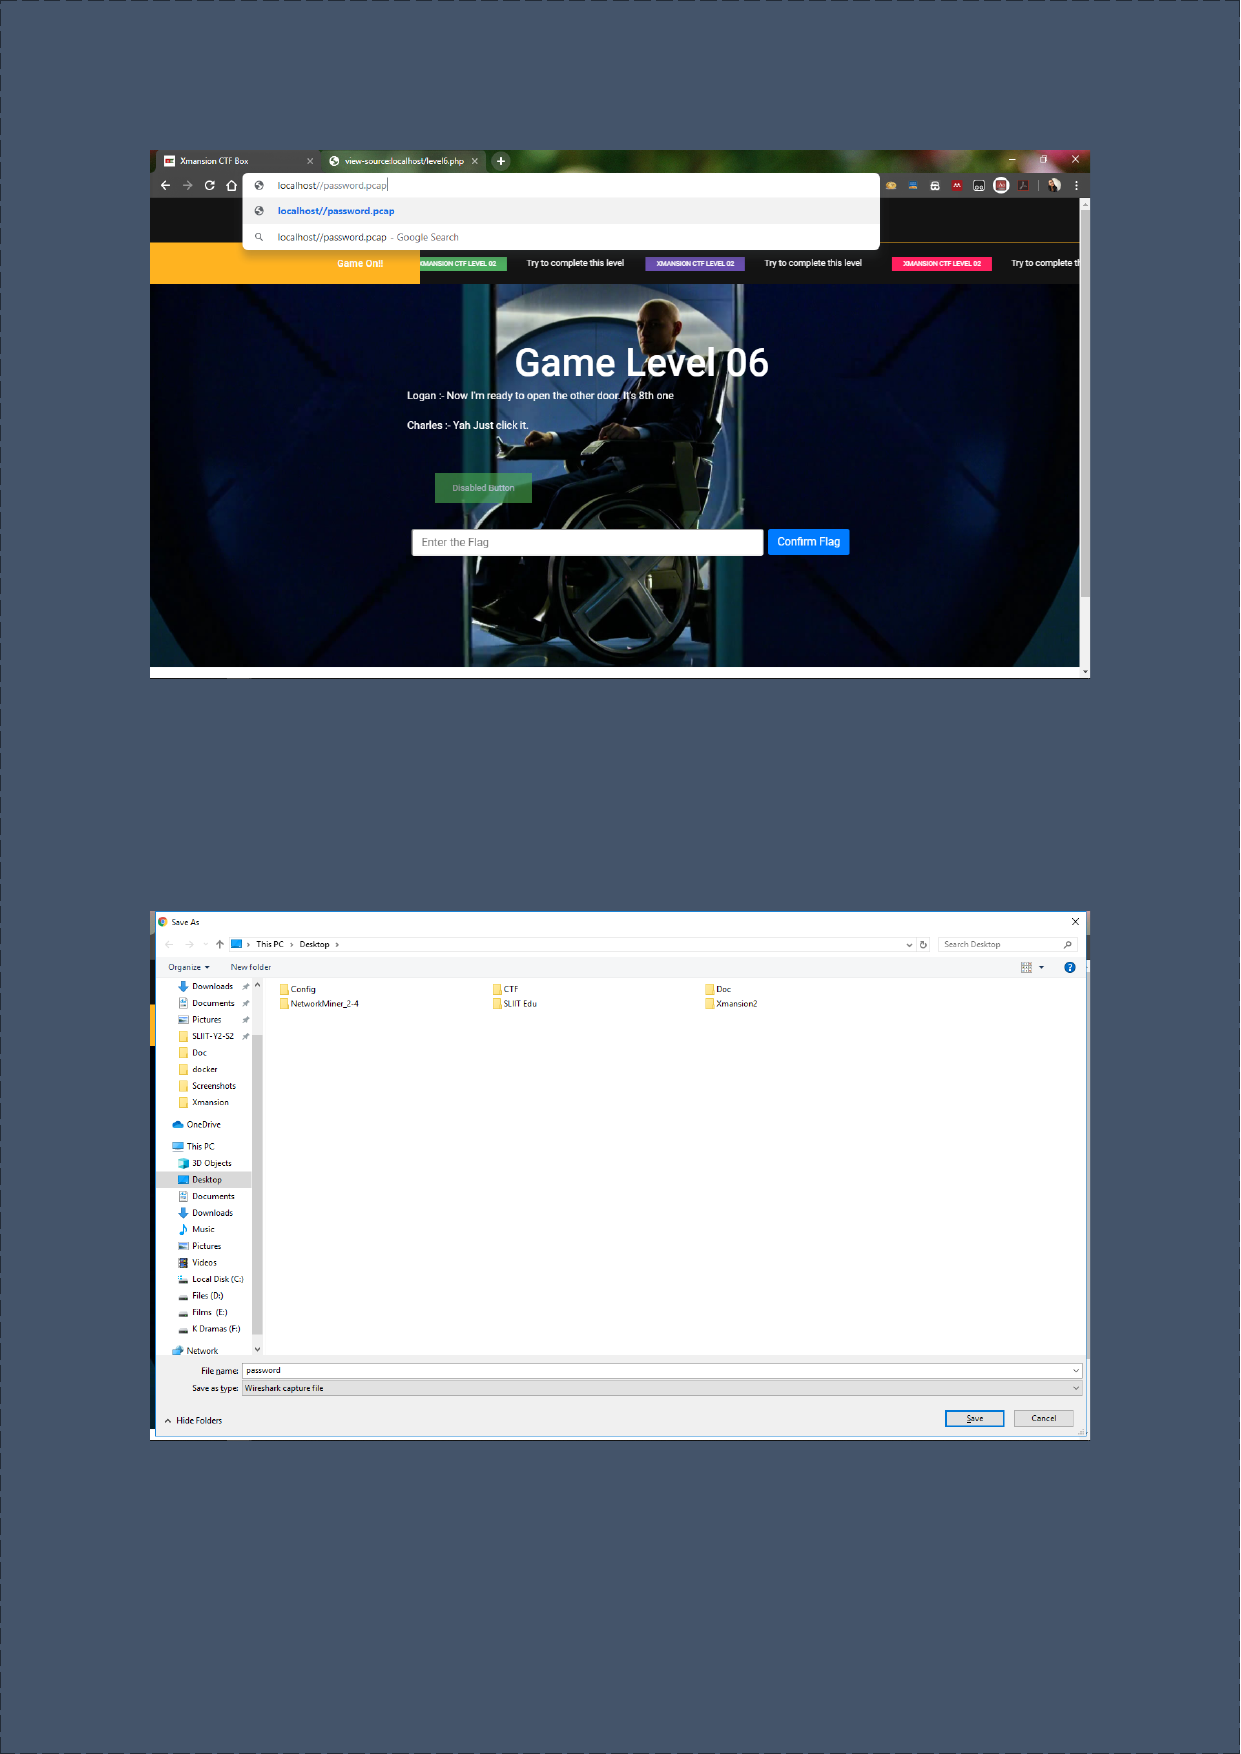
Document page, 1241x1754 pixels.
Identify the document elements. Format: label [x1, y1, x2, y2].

picture [150, 150, 1091, 679]
picture [150, 911, 1091, 1441]
